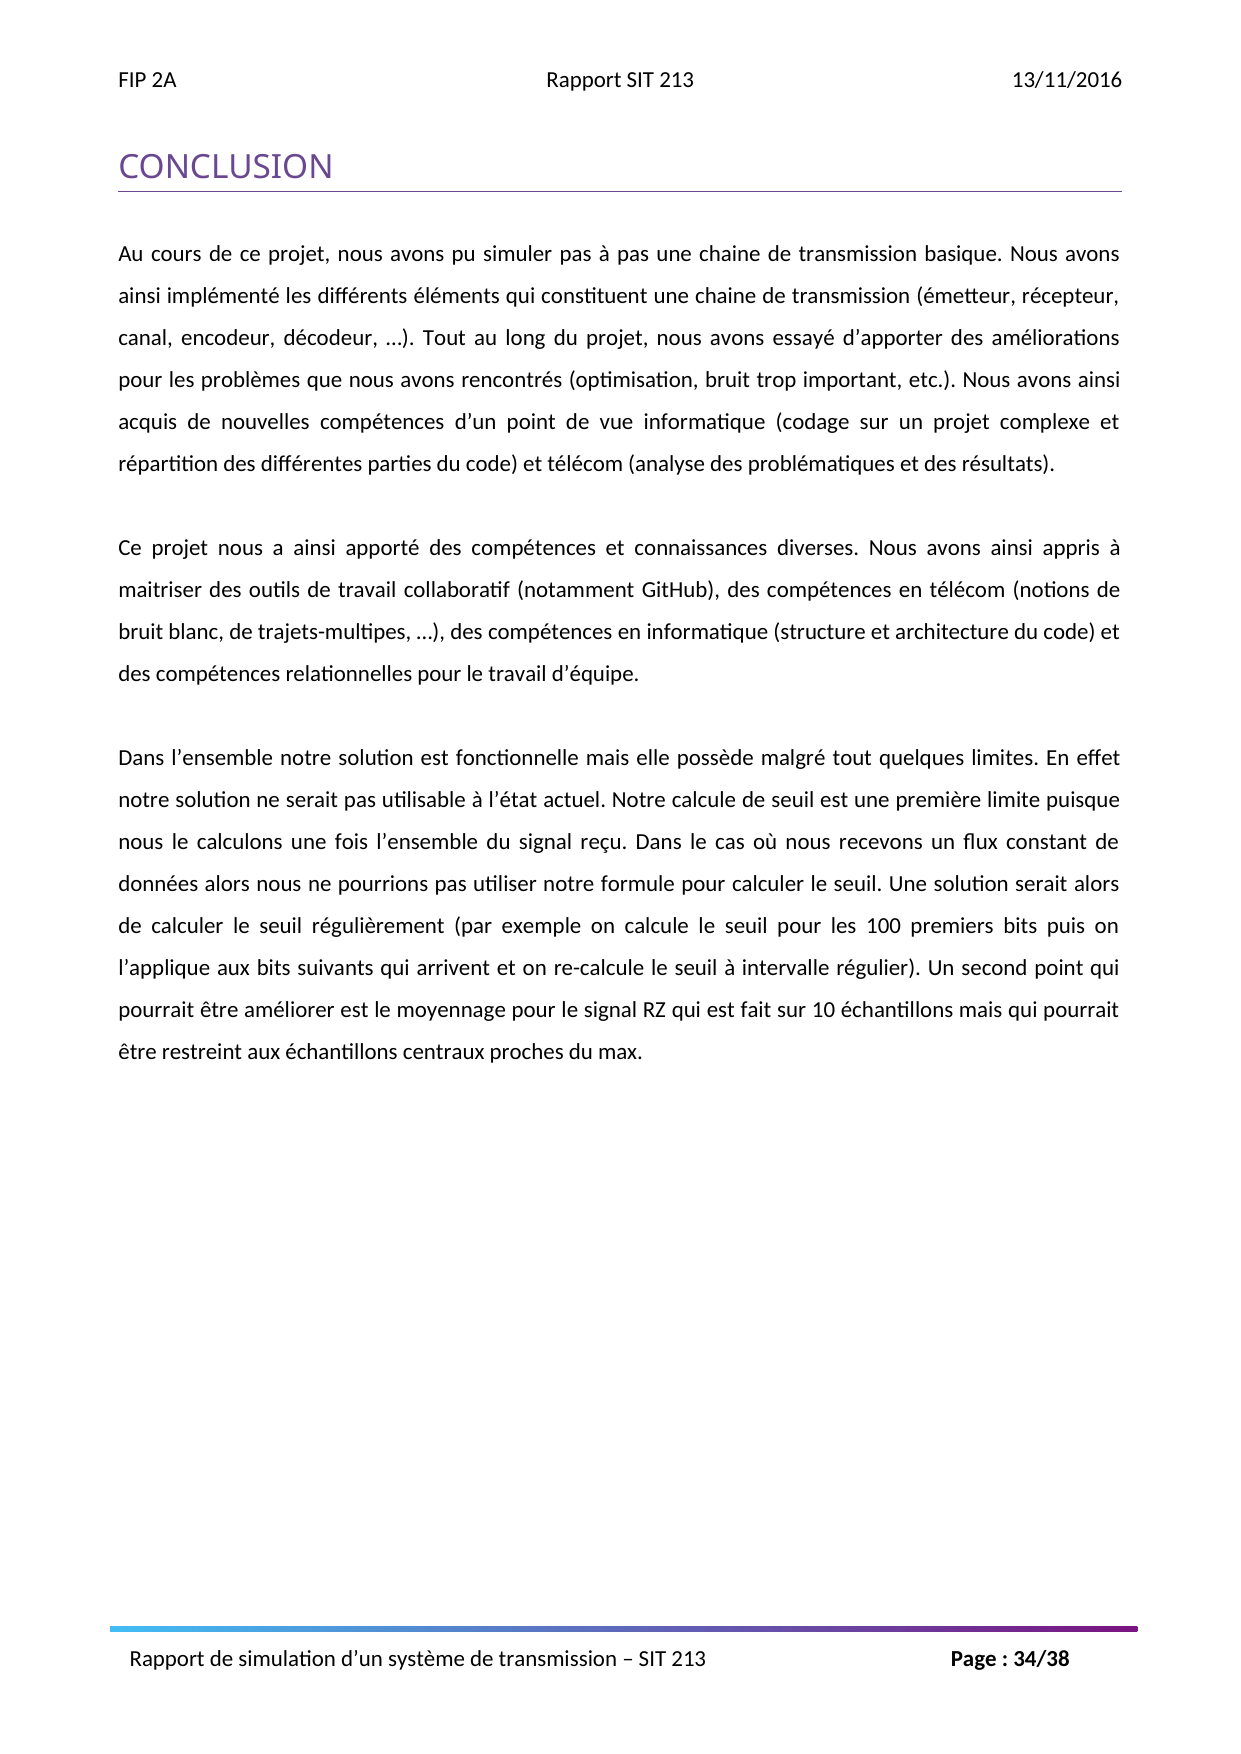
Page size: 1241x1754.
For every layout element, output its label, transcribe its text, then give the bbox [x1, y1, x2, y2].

text Ce projet nous a ainsi apporté des compétences et connaissances diverses. Nous avons ainsi appris à maitriser des outils de travail collaboratif (notamment GitHub), des compétences en télécom (notions de bruit blanc, de trajets-multipes, …), des compétences en informatique (structure et architecture du code) et des compétences relationnelles pour le travail d’équipe. [118, 533, 1122, 687]
text Dans l’ensemble notre solution est fonctionnelle mais elle possède malgré tout quelques limites. En effet notre solution ne serait pas utilisable à l’état actuel. Notre calcule de seuil est une première limite puisque nous le calculons une fois l’ensemble du signal reçu. Dans le cas où nous recevons un flux constant de données alors nous ne pourrions pas utiliser notre formule pour calculer le seuil. Une solution serait alors de calculer le seuil régulièrement (par exemple on calcule le seuil pour les 100 premiers bits puis on l’applique aux bits suivants qui arrivent et on re-calcule le seuil à intervalle régulier). Un second point qui pourrait être améliorer est le moyennage pour le signal RZ qui est fait sur 10 échantillons mais qui pourrait être restreint aux échantillons centraux proches du max. [118, 743, 1122, 1065]
subtitle Conclusion [118, 143, 1122, 191]
text Au cours de ce projet, nous avons pu simuler pas à pas une chaine de transmission basique. Nous avons ainsi implémenté les différents éléments qui constituent une chaine de transmission (émetteur, récepteur, canal, encodeur, décodeur, …). Tout au long du projet, nous avons essayé d’apporter des améliorations pour les problèmes que nous avons rencontrés (optimisation, bruit trop important, etc.). Nous avons ainsi acquis de nouvelles compétences d’un point de vue informatique (codage sur un projet complexe et répartition des différentes parties du code) et télécom (analyse des problématiques et des résultats). [118, 239, 1122, 477]
